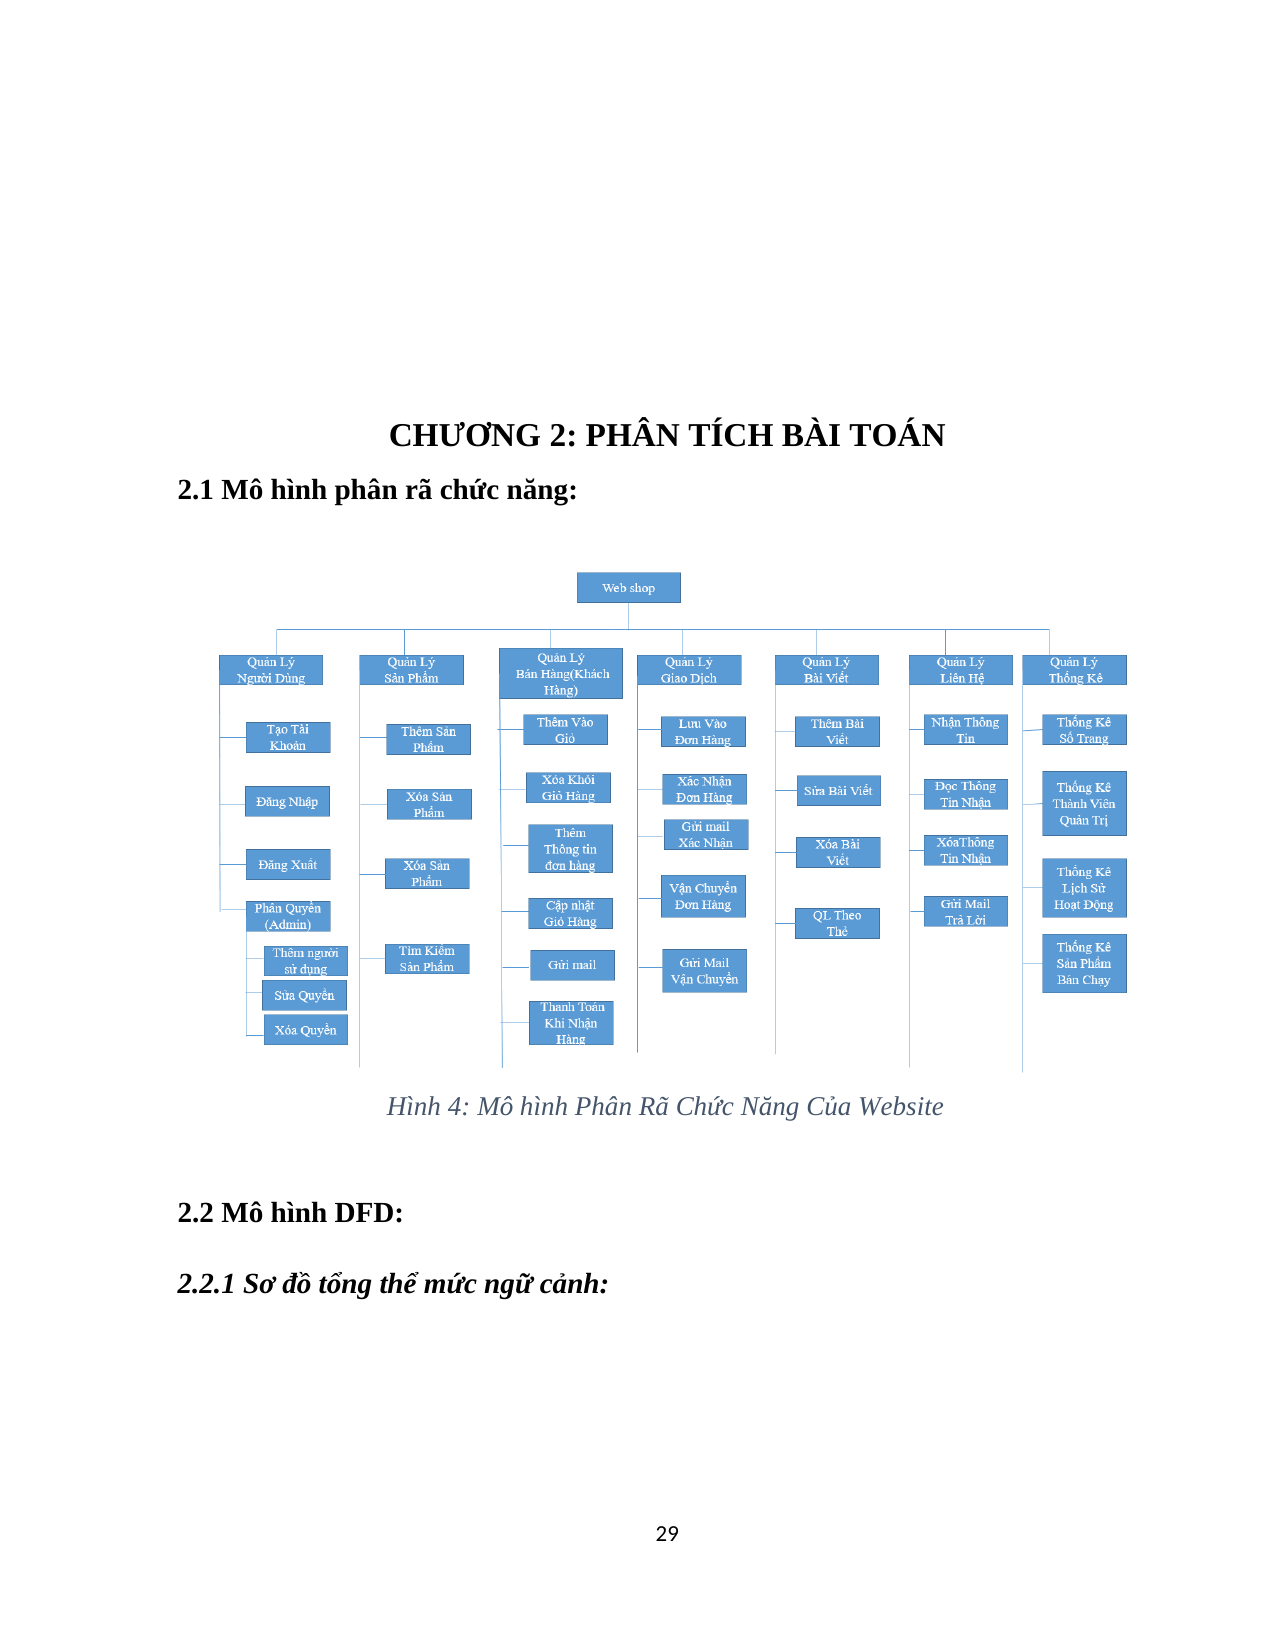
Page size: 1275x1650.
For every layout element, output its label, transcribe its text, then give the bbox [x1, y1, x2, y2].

text 2.2.1 Sơ đồ tổng thể mức ngữ cảnh: [177, 1266, 1157, 1299]
text 2.1 Mô hình phân rã chức năng: [177, 472, 1157, 506]
picture [176, 543, 1157, 1081]
text 2.2 Mô hình DFD: [177, 1195, 1157, 1228]
text CHƯƠNG 2: PHÂN TÍCH BÀI TOÁN [177, 415, 1157, 453]
